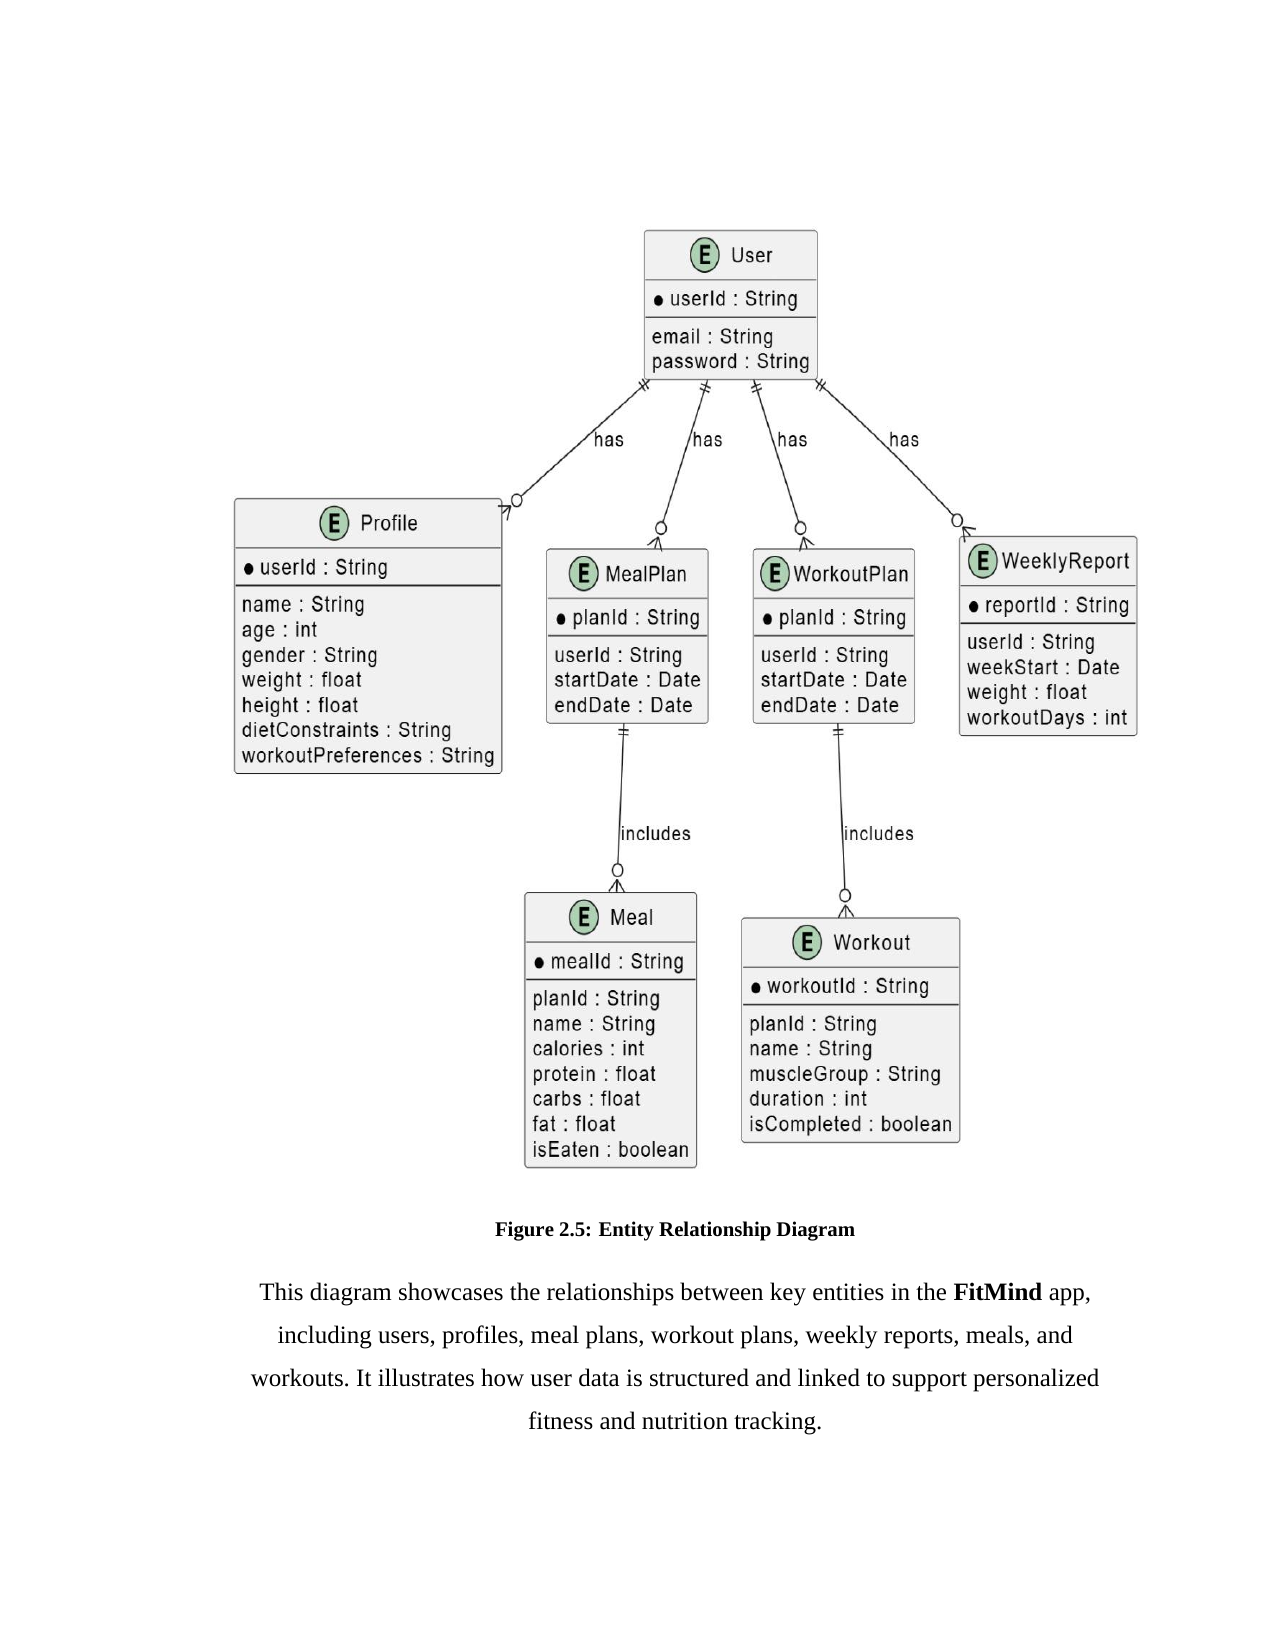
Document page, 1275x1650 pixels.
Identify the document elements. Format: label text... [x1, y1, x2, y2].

text This diagram showcases the relationships between key entities in the FitMind app, including users, profiles, meal plans, workout plans, weekly reports, meals, and workouts. It illustrates how user data is structured and linked to support personalized fitness and nutrition tracking. [225, 1277, 1125, 1435]
text Figure 2.5: Entity Relationship Diagram [225, 1217, 1125, 1241]
picture [225, 220, 1145, 1177]
